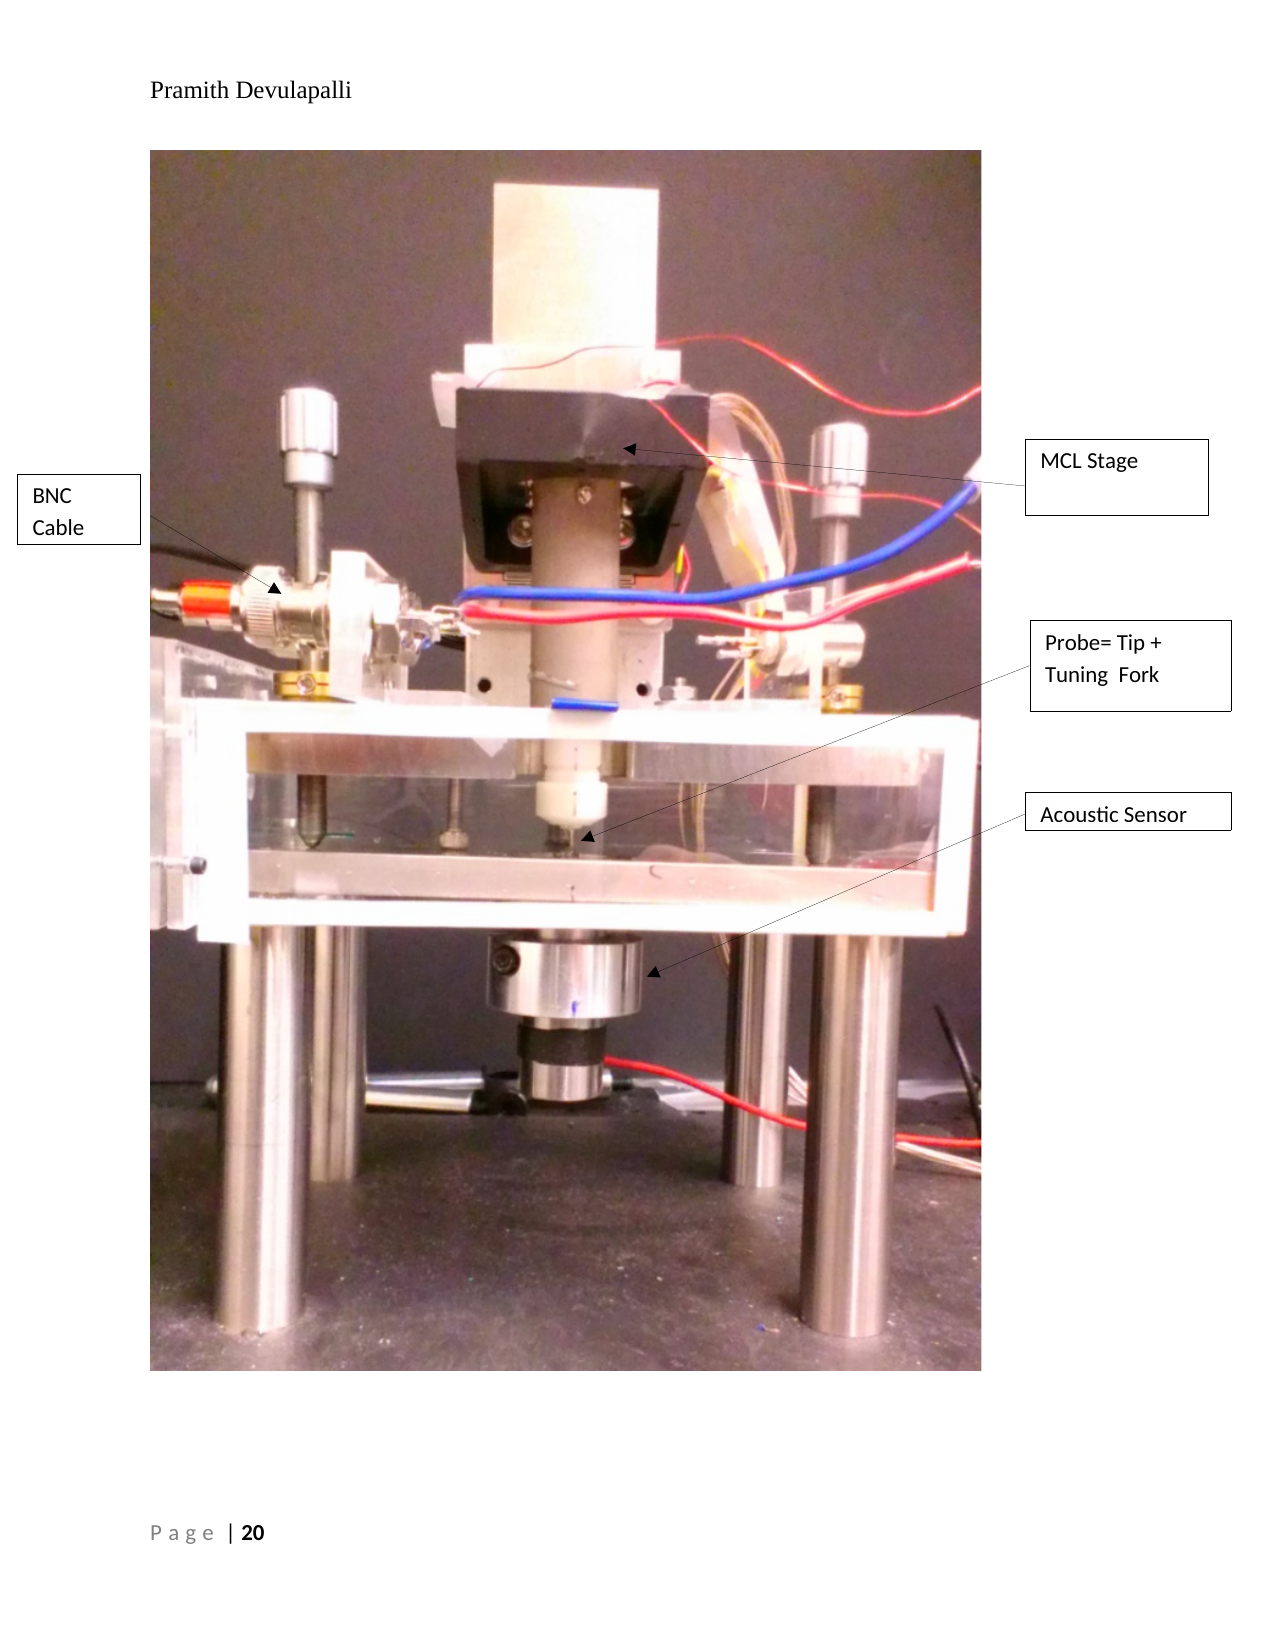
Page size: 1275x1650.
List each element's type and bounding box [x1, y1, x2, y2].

picture [150, 150, 982, 1371]
